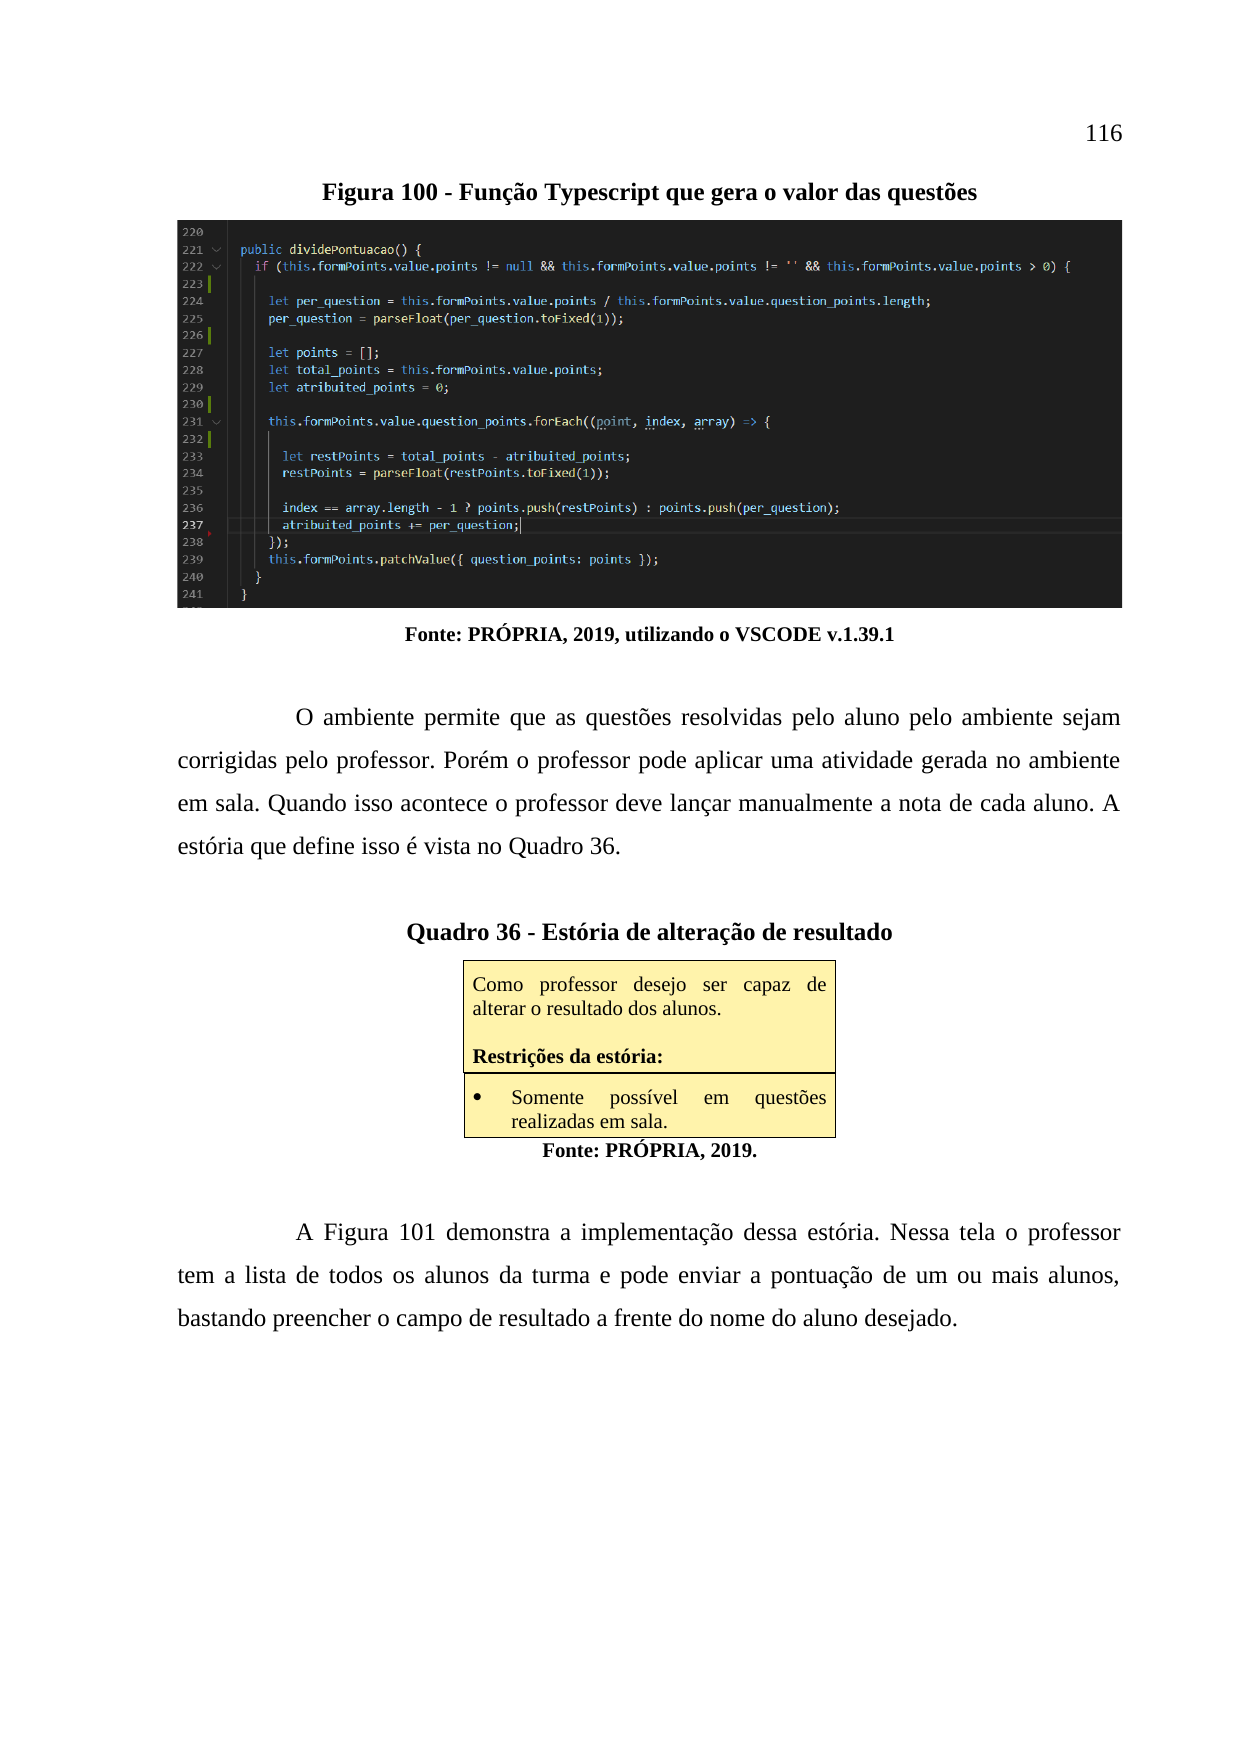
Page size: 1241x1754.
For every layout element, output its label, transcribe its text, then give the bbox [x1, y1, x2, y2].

text Como professor desejo ser capaz de alterar o resultado dos alunos. [464, 961, 835, 1008]
picture [177, 220, 1123, 608]
text Quadro 36 - Estória de alteração de resultado [177, 917, 1122, 946]
text O ambiente permite que as questões resolvidas pelo aluno pelo ambiente sejam corrigidas pelo professor. Porém o professor pode aplicar uma atividade gerada no ambiente em sala. Quando isso acontece o professor deve lançar manualmente a nota de cada aluno. A estória que define isso é vista no Quadro 36. [177, 702, 1122, 860]
text Restrições da estória: [464, 1032, 835, 1072]
text Fonte: PRÓPRIA, 2019, utilizando o VSCODE v.1.39.1 [177, 622, 1122, 646]
list Somente possível em questões realizadas em sala. [465, 1074, 835, 1137]
text Fonte: PRÓPRIA, 2019. [177, 1138, 1122, 1162]
